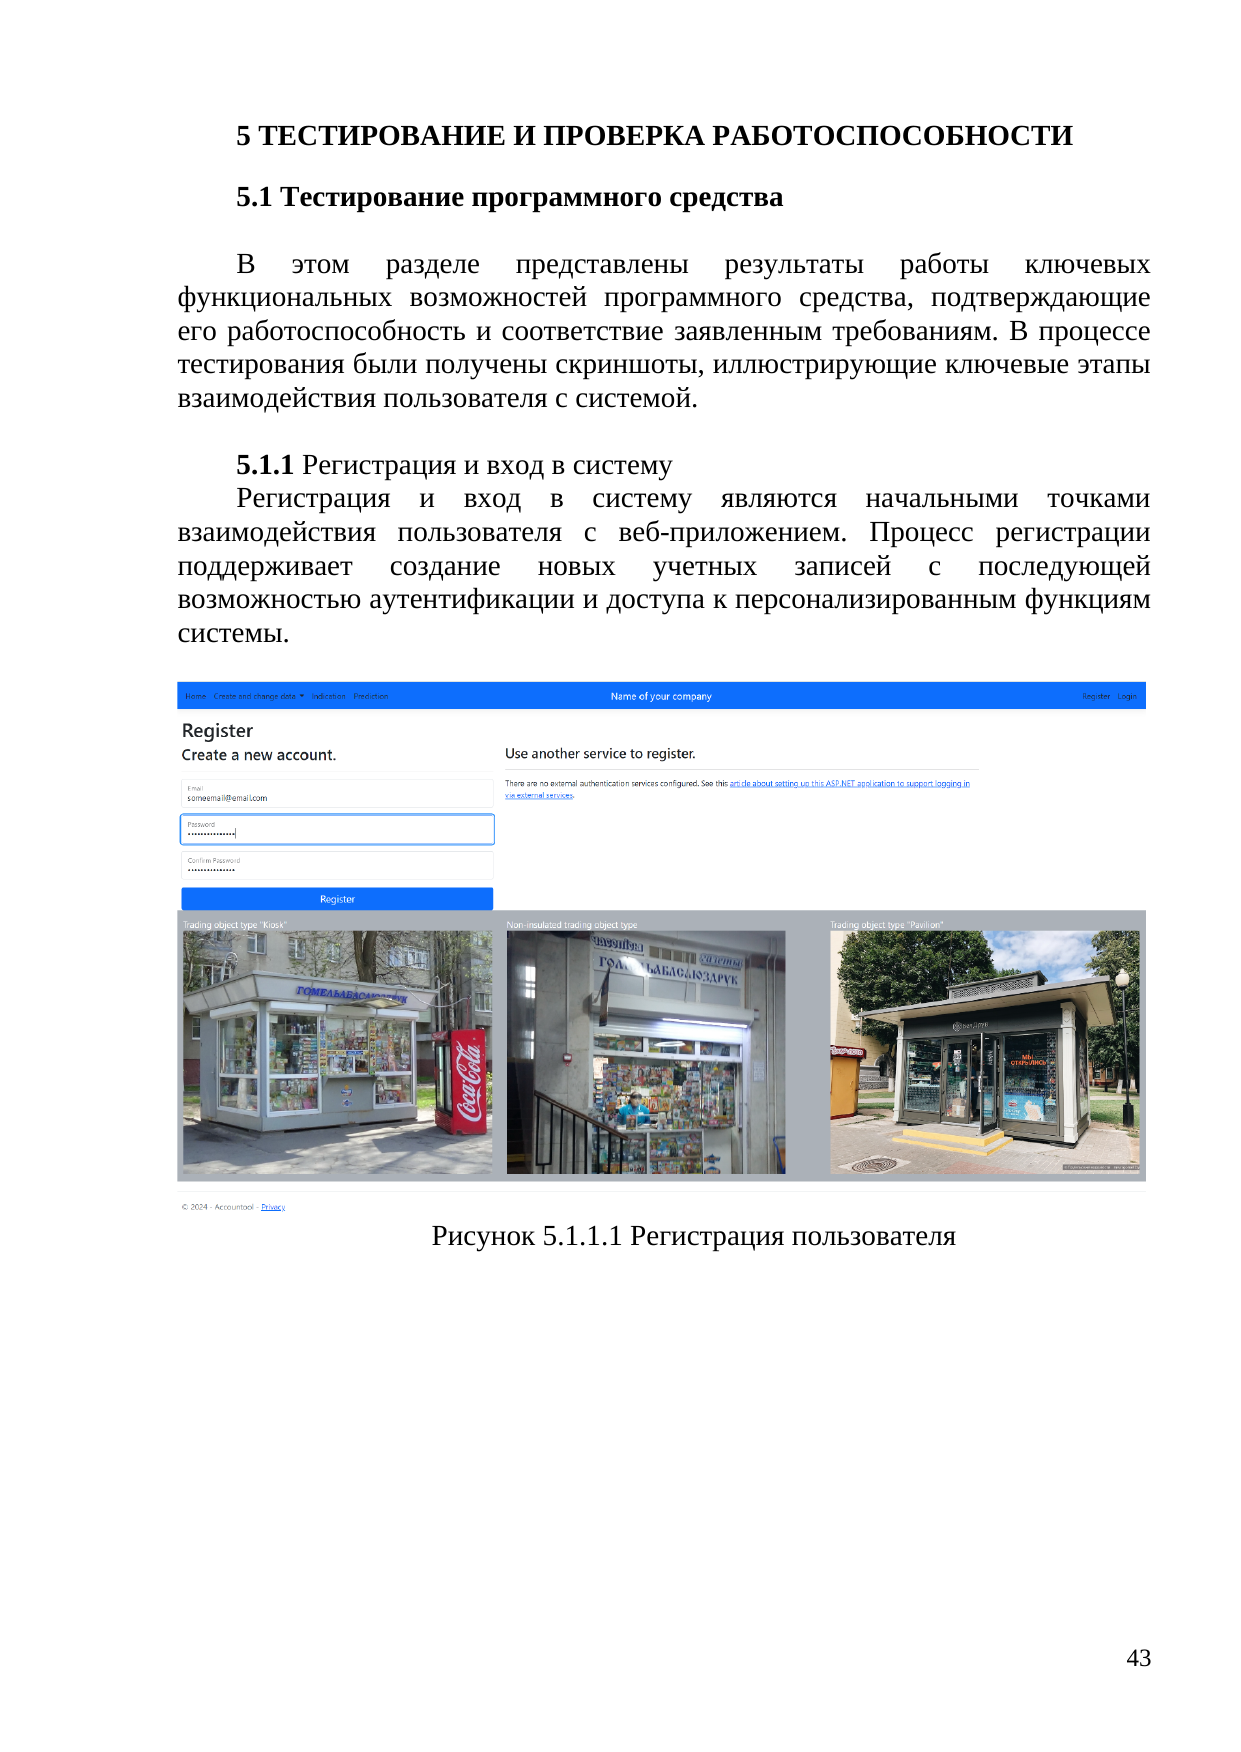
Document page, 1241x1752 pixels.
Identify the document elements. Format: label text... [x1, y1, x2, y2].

text 5 ТЕСТИРОВАНИЕ И ПРОВЕРКА РАБОТОСПОСОБНОСТИ [177, 118, 1152, 152]
text Рисунок 5.1.1.1 Регистрация пользователя [177, 1218, 1152, 1251]
text 5.1.1 Регистрация и вход в систему [177, 447, 1152, 481]
text 5.1 Тестирование программного средства [177, 179, 1152, 212]
text Регистрация и вход в систему являются начальными точками взаимодействия пользователя с веб-приложением. Процесс регистрации поддерживает создание новых учетных записей с последующей возможностью аутентификации и доступа к персонализированным функциям системы. [177, 481, 1152, 648]
picture [177, 681, 1146, 1218]
text В этом разделе представлены результаты работы ключевых функциональных возможностей программного средства, подтверждающие его работоспособность и соответствие заявленным требованиям. В процессе тестирования были получены скриншоты, иллюстрирующие ключевые этапы взаимодействия пользователя с системой. [177, 246, 1152, 413]
